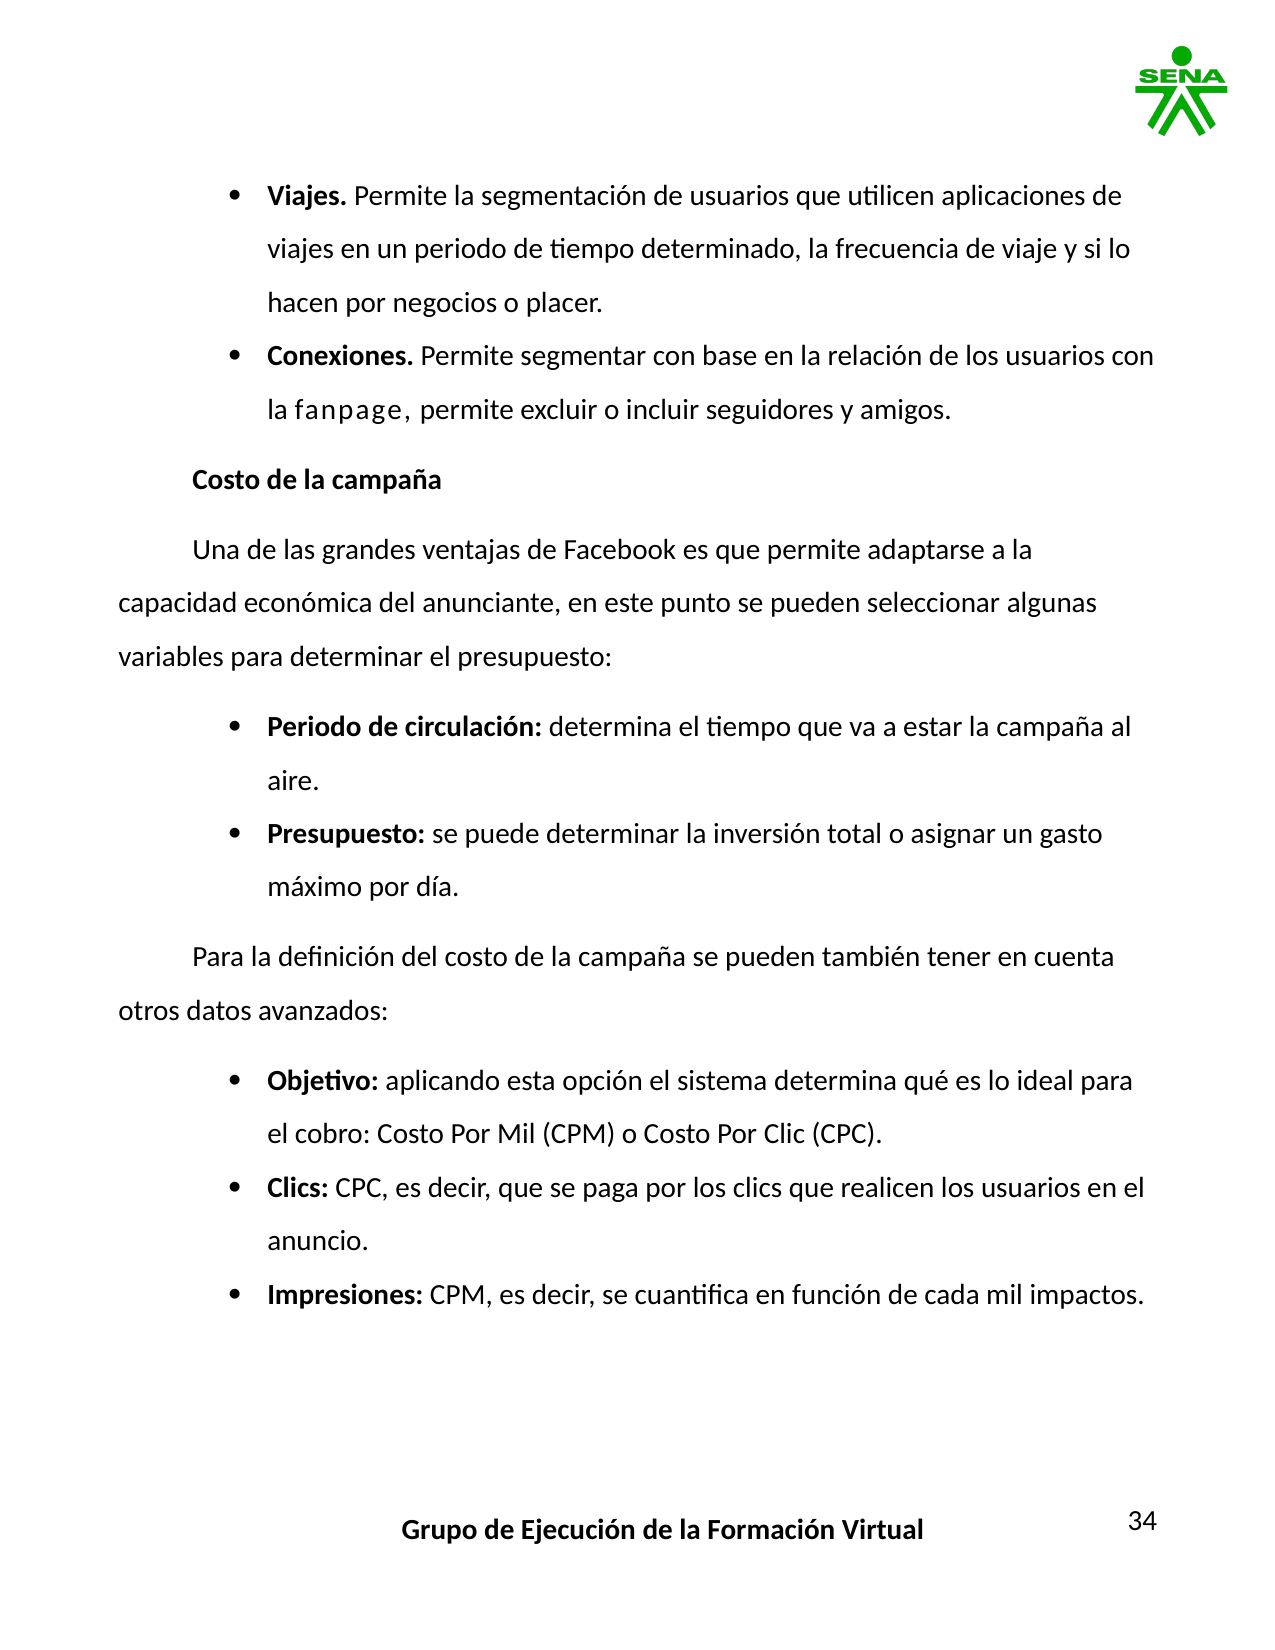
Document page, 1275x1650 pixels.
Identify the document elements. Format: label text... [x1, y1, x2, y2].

text Una de las grandes ventajas de Facebook es que permite adaptarse a la capacidad económica del anunciante, en este punto se pueden seleccionar algunas variables para determinar el presupuesto: [118, 531, 1157, 674]
list Periodo de circulación: determina el tiempo que va a estar la campaña al aire. [229, 708, 1157, 797]
text Para la definición del costo de la campaña se pueden también tener en cuenta otros datos avanzados: [118, 938, 1157, 1028]
text Costo de la campaña [118, 461, 1157, 497]
list Objetivo: aplicando esta opción el sistema determina qué es lo ideal para el cobro: Costo Por Mil (CPM) o Costo Por Clic (CPC). [229, 1062, 1157, 1151]
list Impresiones: CPM, es decir, se cuantifica en función de cada mil impactos. [229, 1276, 1157, 1311]
list Clics: CPC, es decir, que se paga por los clics que realicen los usuarios en el anuncio. [229, 1169, 1157, 1258]
list Conexiones. Permite segmentar con base en la relación de los usuarios con la fanpage, permite excluir o incluir seguidores y amigos. [229, 337, 1157, 427]
picture [1135, 46, 1228, 136]
list Presupuesto: se puede determinar la inversión total o asignar un gasto máximo por día. [229, 815, 1157, 904]
list Viajes. Permite la segmentación de usuarios que utilicen aplicaciones de viajes en un periodo de tiempo determinado, la frecuencia de viaje y si lo hacen por negocios o placer. [229, 177, 1157, 320]
